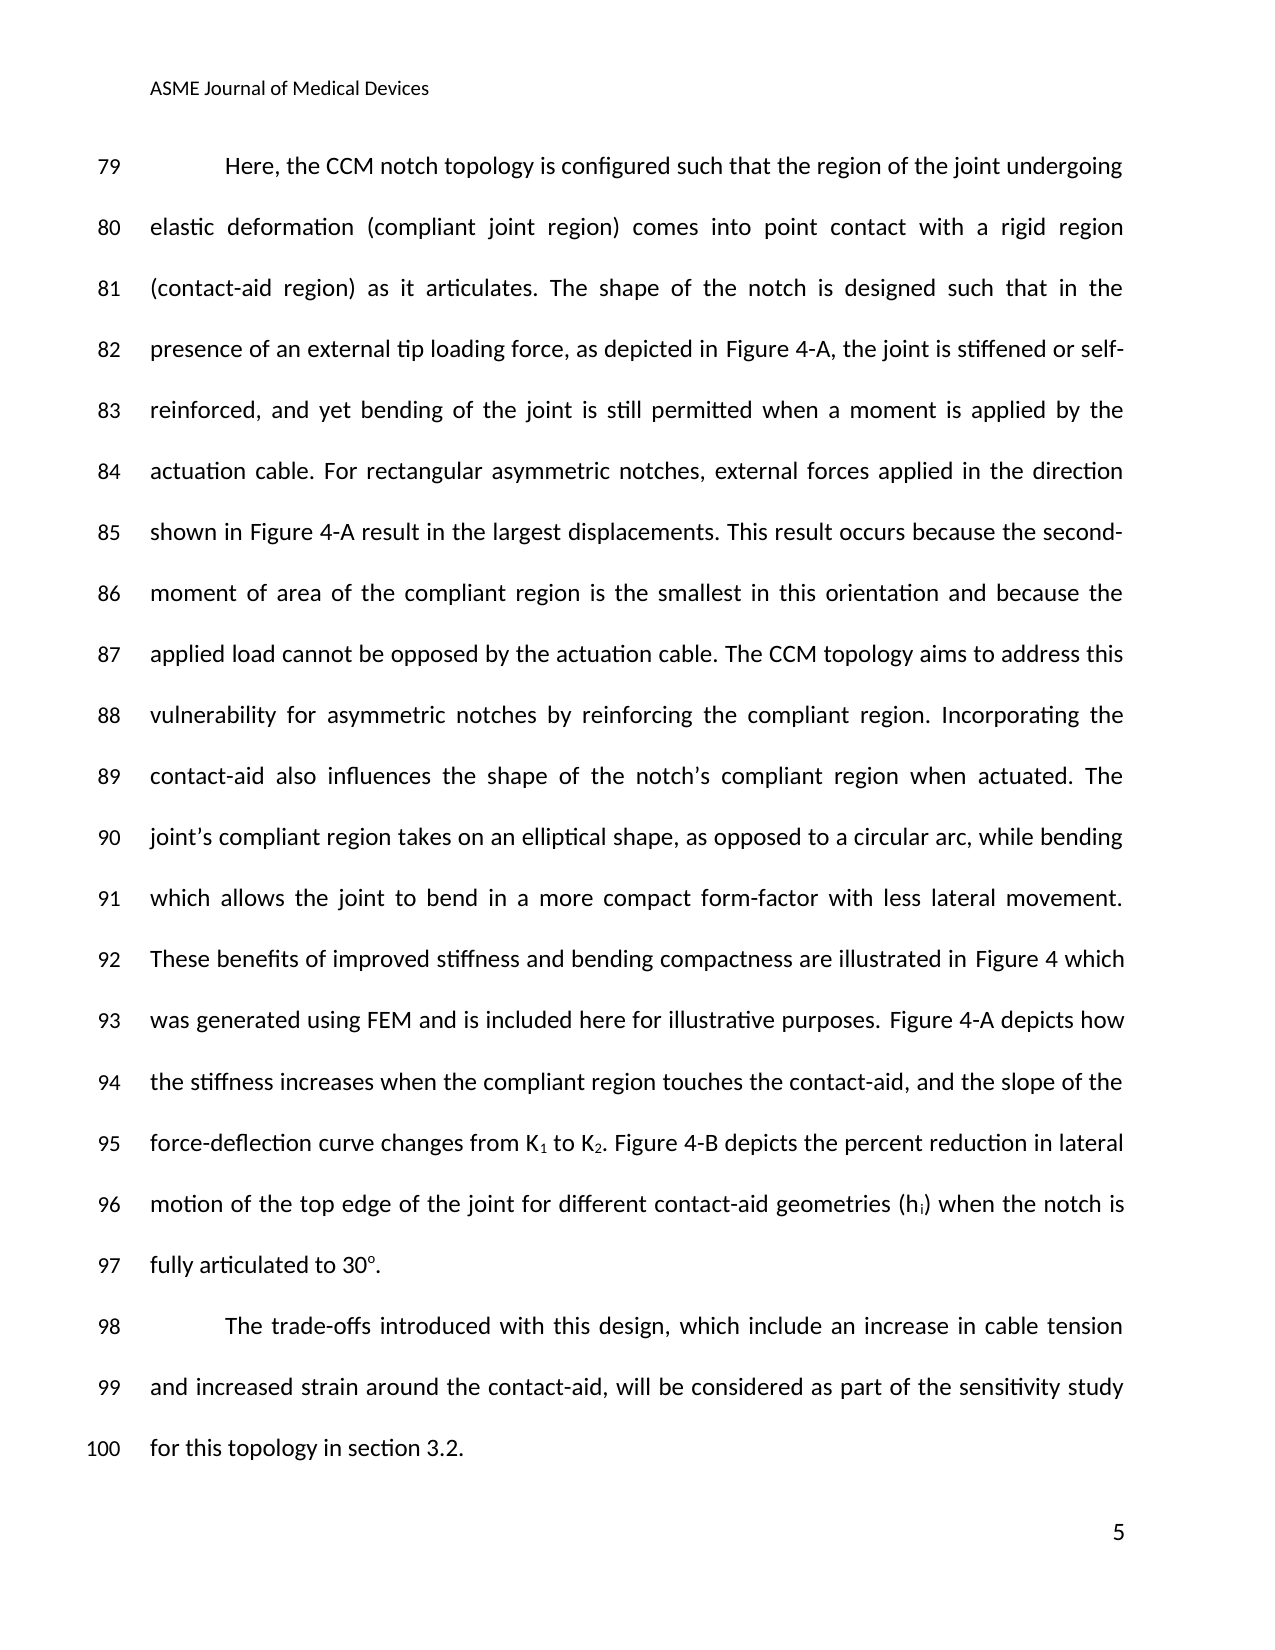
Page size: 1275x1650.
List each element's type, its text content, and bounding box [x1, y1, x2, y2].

text The trade-offs introduced with this design, which include an increase in cable tension and increased strain around the contact-aid, will be considered as part of the sensitivity study for this topology in section 3.2. [150, 1310, 1125, 1462]
text Here, the CCM notch topology is configured such that the region of the joint undergoing elastic deformation (compliant joint region) comes into point contact with a rigid region (contact-aid region) as it articulates. The shape of the notch is designed such that in the presence of an external tip loading force, as depicted in Figure 4-A, the joint is stiffened or self-reinforced, and yet bending of the joint is still permitted when a moment is applied by the actuation cable. For rectangular asymmetric notches, external forces applied in the direction shown in Figure 4-A result in the largest displacements. This result occurs because the second-moment of area of the compliant region is the smallest in this orientation and because the applied load cannot be opposed by the actuation cable. The CCM topology aims to address this vulnerability for asymmetric notches by reinforcing the compliant region. Incorporating the contact-aid also influences the shape of the notch’s compliant region when actuated. The joint’s compliant region takes on an elliptical shape, as opposed to a circular arc, while bending which allows the joint to bend in a more compact form-factor with less lateral movement. These benefits of improved stiffness and bending compactness are illustrated in Figure 4 which was generated using FEM and is included here for illustrative purposes. Figure 4-A depicts how the stiffness increases when the compliant region touches the contact-aid, and the slope of the force-deflection curve changes from K1 to K2. Figure 4-B depicts the percent reduction in lateral motion of the top edge of the joint for different contact-aid geometries (hi) when the notch is fully articulated to 30o. [150, 150, 1125, 1279]
